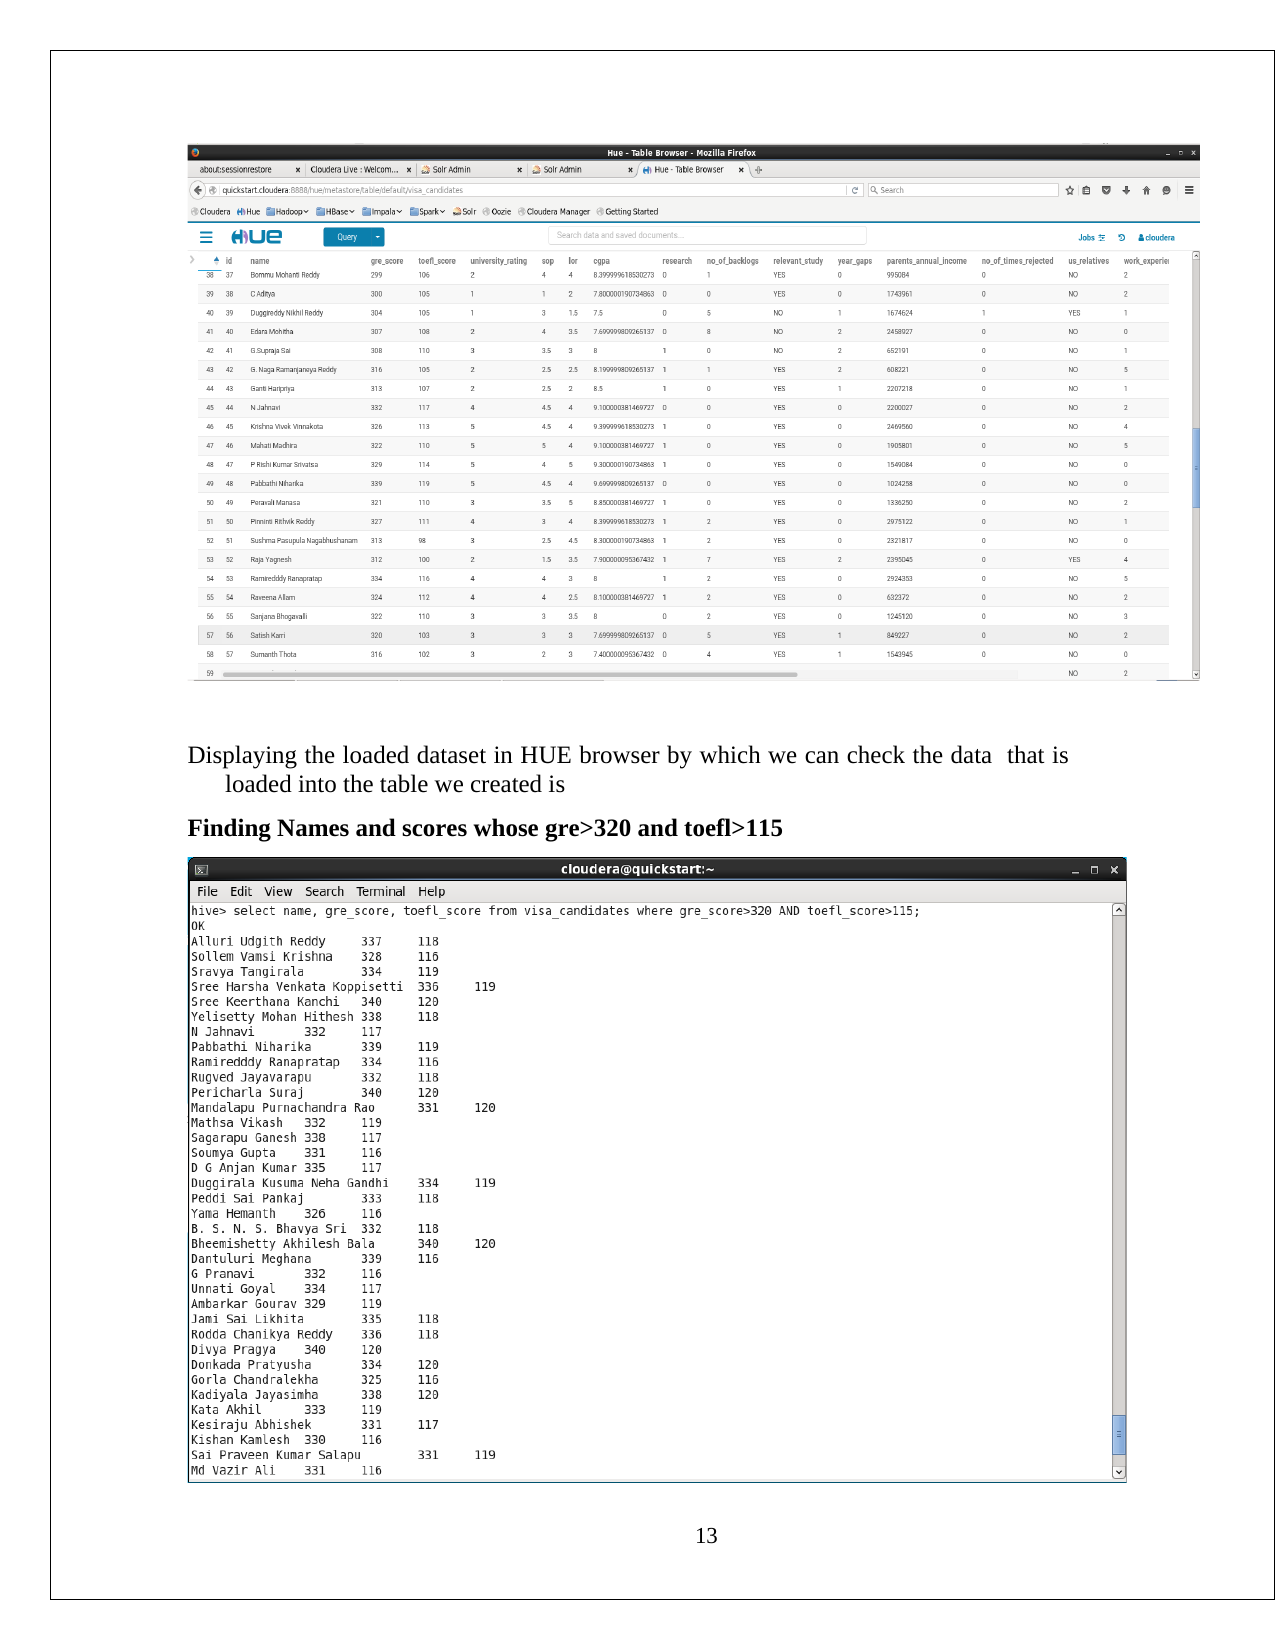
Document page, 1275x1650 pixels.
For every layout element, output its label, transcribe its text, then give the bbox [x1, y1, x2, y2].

text Finding Names and scores whose gre>320 and toefl>115 [187, 813, 1071, 842]
picture [187, 857, 1127, 1481]
text Displaying the loaded dataset in HUE browser by which we can check the data that is loaded into the table we created is [187, 740, 1071, 798]
picture [187, 143, 1200, 221]
picture [187, 224, 1200, 681]
